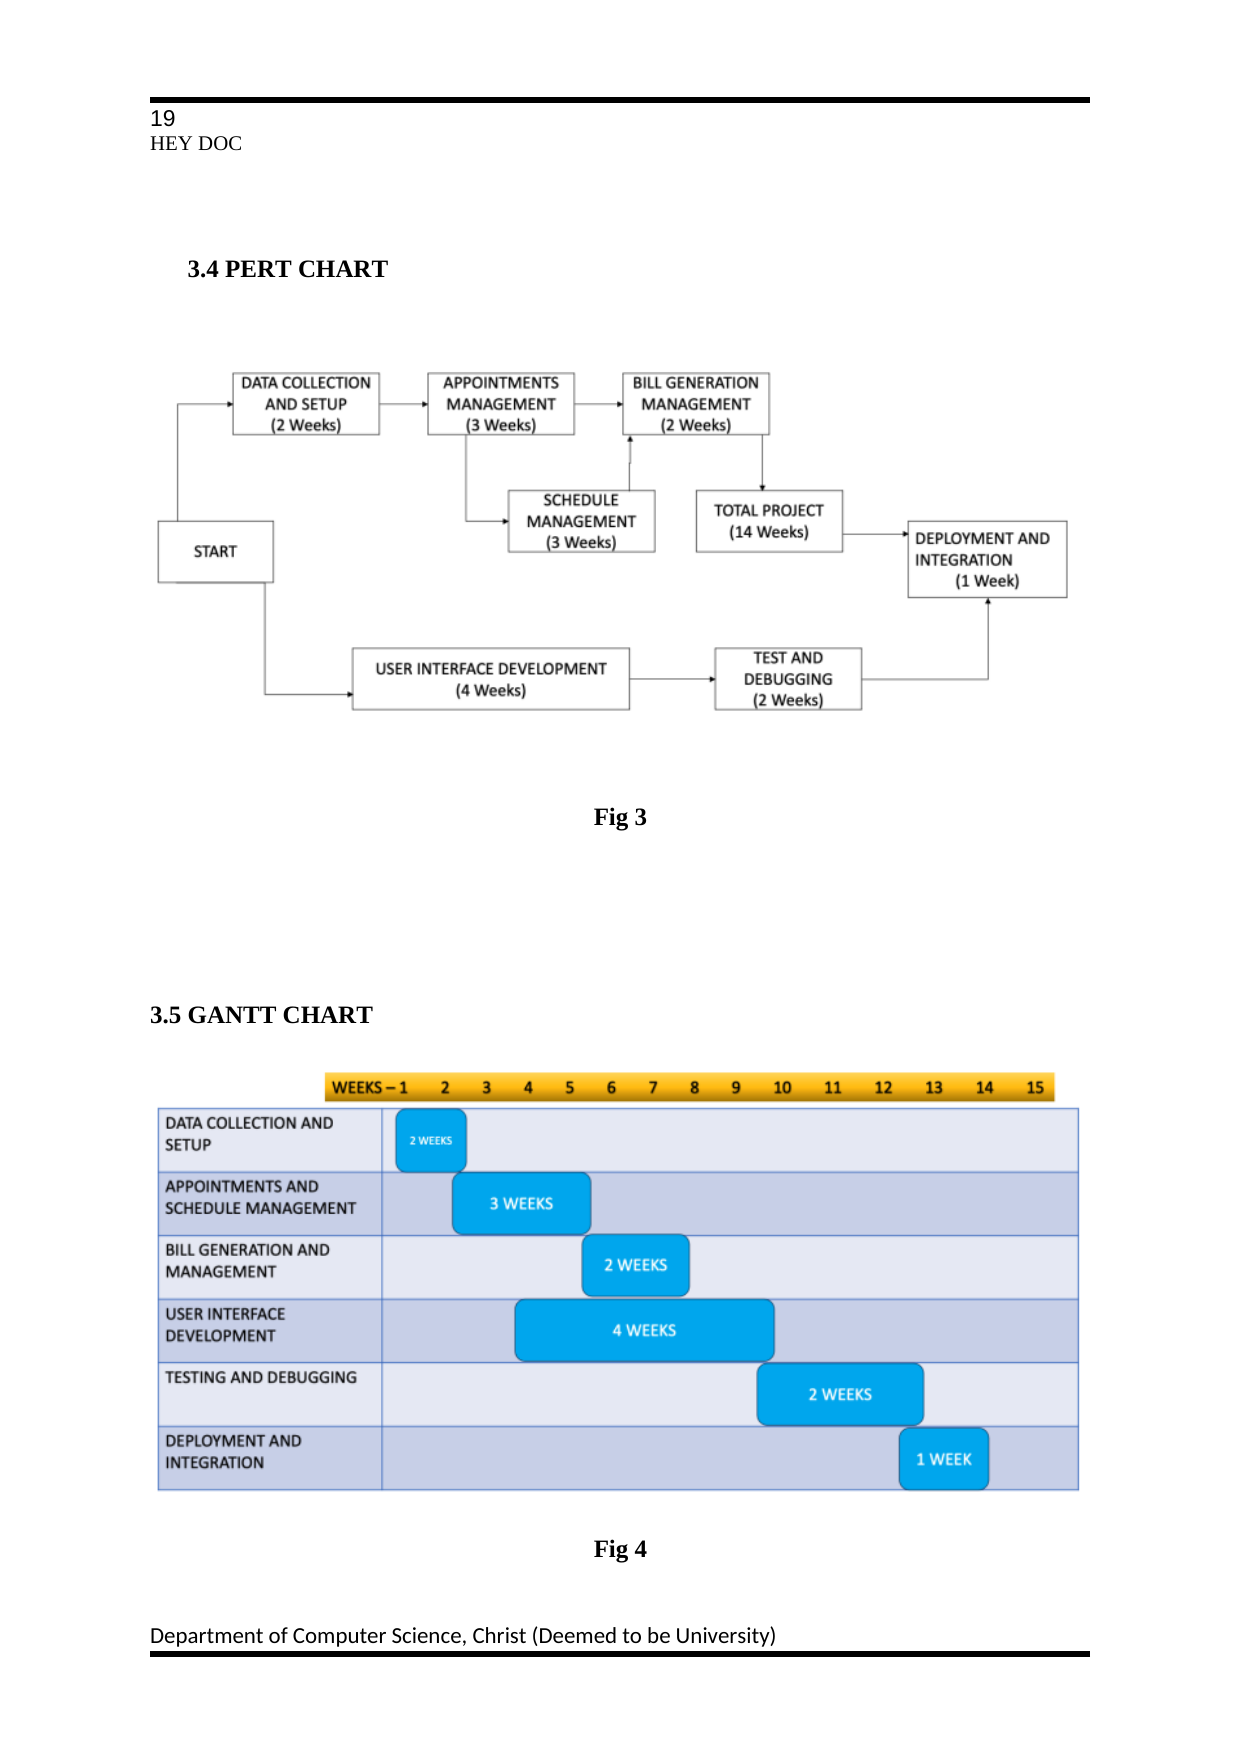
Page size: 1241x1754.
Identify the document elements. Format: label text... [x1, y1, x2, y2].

text Fig 4 [150, 1534, 1090, 1563]
list 3.4 PERT CHART [187, 254, 1090, 283]
picture [150, 1032, 1091, 1531]
text Fig 3 [150, 802, 1090, 830]
text 3.5 GANTT CHART [150, 1000, 1090, 1028]
picture [150, 287, 1091, 765]
